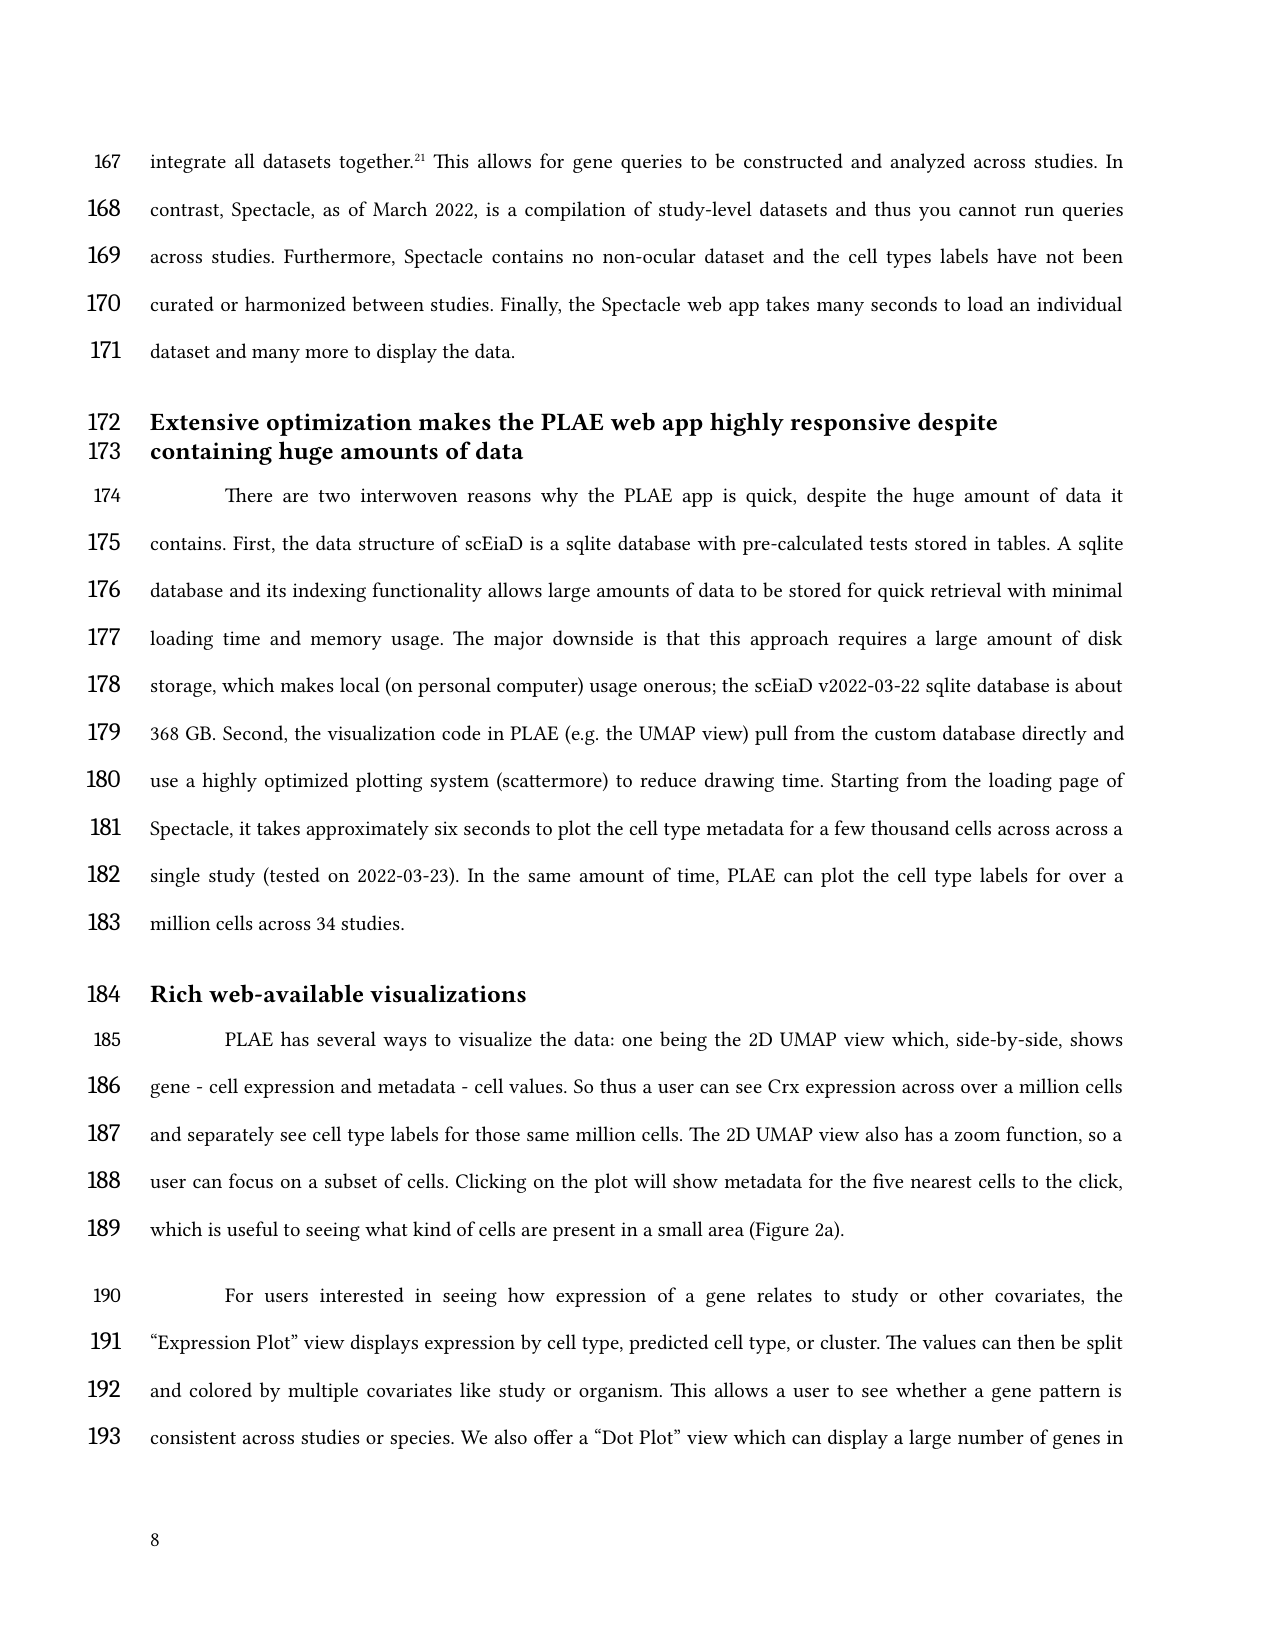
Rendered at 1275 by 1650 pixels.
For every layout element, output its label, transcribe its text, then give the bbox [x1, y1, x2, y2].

text There are two interwoven reasons why the PLAE app is quick, despite the huge amount of data it contains. First, the data structure of scEiaD is a sqlite database with pre-calculated tests stored in tables. A sqlite database and its indexing functionality allows large amounts of data to be stored for quick retrieval with minimal loading time and memory usage. The major downside is that this approach requires a large amount of disk storage, which makes local (on personal computer) usage onerous; the scEiaD v2022-03-22 sqlite database is about 368 GB. Second, the visualization code in PLAE (e.g. the UMAP view) pull from the custom database directly and use a highly optimized plotting system (scattermore) to reduce drawing time. Starting from the loading page of Spectacle, it takes approximately six seconds to plot the cell type metadata for a few thousand cells across across a single study (tested on 2022-03-23). In the same amount of time, PLAE can plot the cell type labels for over a million cells across 34 studies. [150, 484, 1125, 935]
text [150, 1283, 1125, 1450]
subtitle Extensive optimization makes the PLAE web app highly responsive despite containing huge amounts of data [150, 408, 1125, 465]
text PLAE has several ways to visualize the data: one being the 2D UMAP view which, side-by-side, shows gene - cell expression and metadata - cell values. So thus a user can see Crx expression across over a million cells and separately see cell type labels for those same million cells. The 2D UMAP view also has a zoom function, so a user can focus on a subset of cells. Clicking on the plot will show metadata for the five nearest cells to the click, which is useful to seeing what kind of cells are present in a small area (Figure 2a). [150, 1027, 1125, 1241]
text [150, 150, 1125, 364]
subtitle Rich web-available visualizations [150, 980, 1125, 1008]
